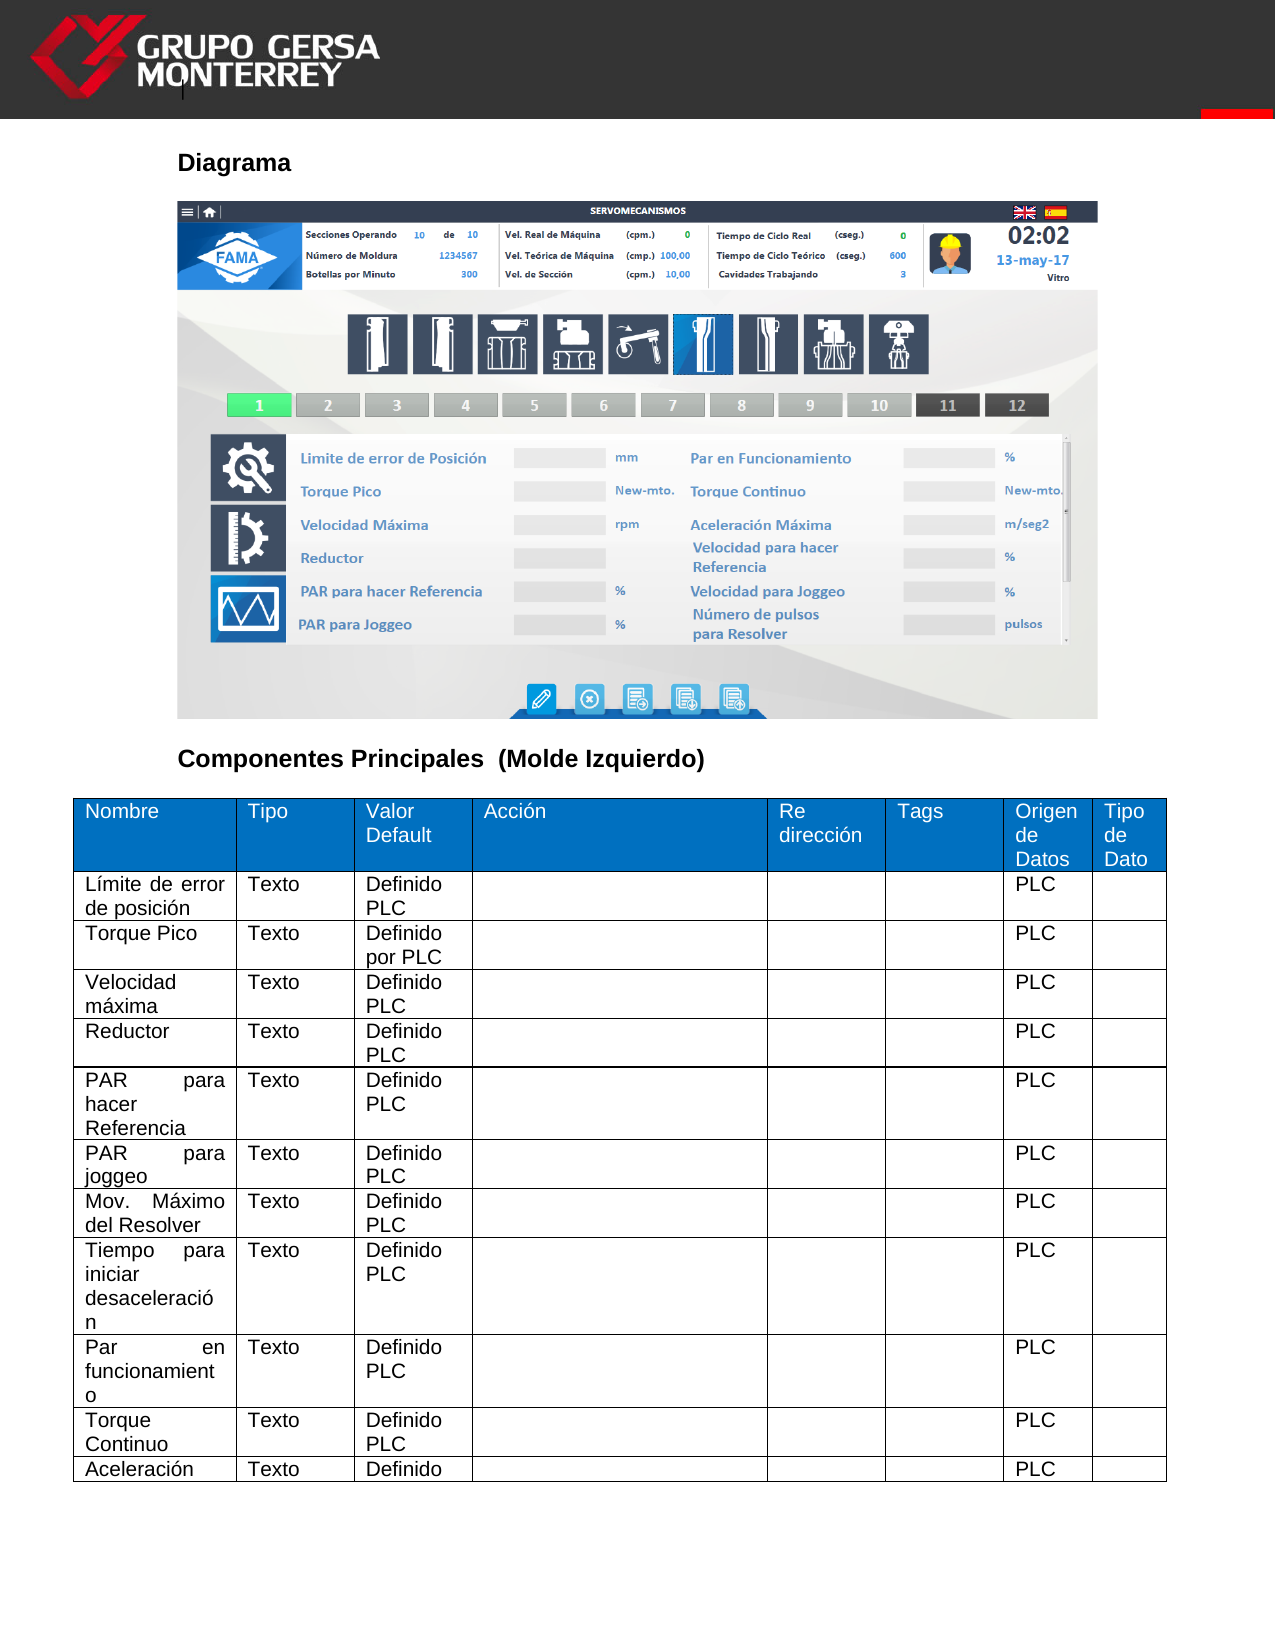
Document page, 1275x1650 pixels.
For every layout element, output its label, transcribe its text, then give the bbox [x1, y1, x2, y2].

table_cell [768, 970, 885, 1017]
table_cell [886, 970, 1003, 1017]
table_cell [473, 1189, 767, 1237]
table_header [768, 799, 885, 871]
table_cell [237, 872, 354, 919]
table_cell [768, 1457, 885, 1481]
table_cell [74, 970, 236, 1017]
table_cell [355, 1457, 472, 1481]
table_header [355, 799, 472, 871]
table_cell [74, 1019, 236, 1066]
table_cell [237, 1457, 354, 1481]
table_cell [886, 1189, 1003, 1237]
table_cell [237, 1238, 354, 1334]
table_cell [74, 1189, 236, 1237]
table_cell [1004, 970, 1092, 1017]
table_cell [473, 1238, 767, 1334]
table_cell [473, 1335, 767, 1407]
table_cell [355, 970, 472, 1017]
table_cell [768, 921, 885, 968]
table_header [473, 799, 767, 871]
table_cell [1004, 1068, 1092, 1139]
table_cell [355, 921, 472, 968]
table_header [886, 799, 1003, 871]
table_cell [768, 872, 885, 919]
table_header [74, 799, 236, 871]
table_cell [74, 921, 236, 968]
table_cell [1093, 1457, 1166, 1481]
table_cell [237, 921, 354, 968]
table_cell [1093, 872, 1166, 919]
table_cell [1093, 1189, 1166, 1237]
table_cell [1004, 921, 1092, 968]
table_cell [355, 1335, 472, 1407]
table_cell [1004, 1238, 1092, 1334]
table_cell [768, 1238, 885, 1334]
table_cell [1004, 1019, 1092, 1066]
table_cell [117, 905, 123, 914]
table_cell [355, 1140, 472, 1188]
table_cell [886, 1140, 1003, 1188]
text Componentes Principales (Molde Izquierdo) [177, 744, 1098, 772]
picture [177, 201, 1098, 719]
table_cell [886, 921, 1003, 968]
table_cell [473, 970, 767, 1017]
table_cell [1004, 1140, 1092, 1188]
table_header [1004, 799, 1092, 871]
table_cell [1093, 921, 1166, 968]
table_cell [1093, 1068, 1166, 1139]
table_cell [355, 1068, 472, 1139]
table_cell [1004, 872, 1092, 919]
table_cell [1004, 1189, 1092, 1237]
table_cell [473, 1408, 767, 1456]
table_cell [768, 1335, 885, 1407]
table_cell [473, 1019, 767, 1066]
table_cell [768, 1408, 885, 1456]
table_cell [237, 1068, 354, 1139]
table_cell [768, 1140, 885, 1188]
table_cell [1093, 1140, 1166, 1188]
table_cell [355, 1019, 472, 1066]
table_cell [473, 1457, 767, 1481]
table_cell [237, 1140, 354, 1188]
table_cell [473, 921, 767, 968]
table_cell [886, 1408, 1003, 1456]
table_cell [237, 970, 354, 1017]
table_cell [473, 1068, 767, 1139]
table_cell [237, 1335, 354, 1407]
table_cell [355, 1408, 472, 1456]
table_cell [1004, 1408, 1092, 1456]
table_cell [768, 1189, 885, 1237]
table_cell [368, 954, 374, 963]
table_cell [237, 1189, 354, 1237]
text Diagrama [177, 148, 1098, 176]
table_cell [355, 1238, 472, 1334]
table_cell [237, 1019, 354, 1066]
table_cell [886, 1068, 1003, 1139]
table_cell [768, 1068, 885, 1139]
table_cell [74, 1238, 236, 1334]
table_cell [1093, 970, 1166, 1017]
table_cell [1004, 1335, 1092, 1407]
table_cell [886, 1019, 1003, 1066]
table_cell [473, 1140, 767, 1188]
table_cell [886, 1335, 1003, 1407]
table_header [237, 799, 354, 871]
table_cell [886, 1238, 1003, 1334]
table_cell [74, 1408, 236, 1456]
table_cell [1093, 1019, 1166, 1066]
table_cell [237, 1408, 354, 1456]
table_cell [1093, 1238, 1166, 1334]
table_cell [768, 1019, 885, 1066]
picture [0, 0, 1275, 119]
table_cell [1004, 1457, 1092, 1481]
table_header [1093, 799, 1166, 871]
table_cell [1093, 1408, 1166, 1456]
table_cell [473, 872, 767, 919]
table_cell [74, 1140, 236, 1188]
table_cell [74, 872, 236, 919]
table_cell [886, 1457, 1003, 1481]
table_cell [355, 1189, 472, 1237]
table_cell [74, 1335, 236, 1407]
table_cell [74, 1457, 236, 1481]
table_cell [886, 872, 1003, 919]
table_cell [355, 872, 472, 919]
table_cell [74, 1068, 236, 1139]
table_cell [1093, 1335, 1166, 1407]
